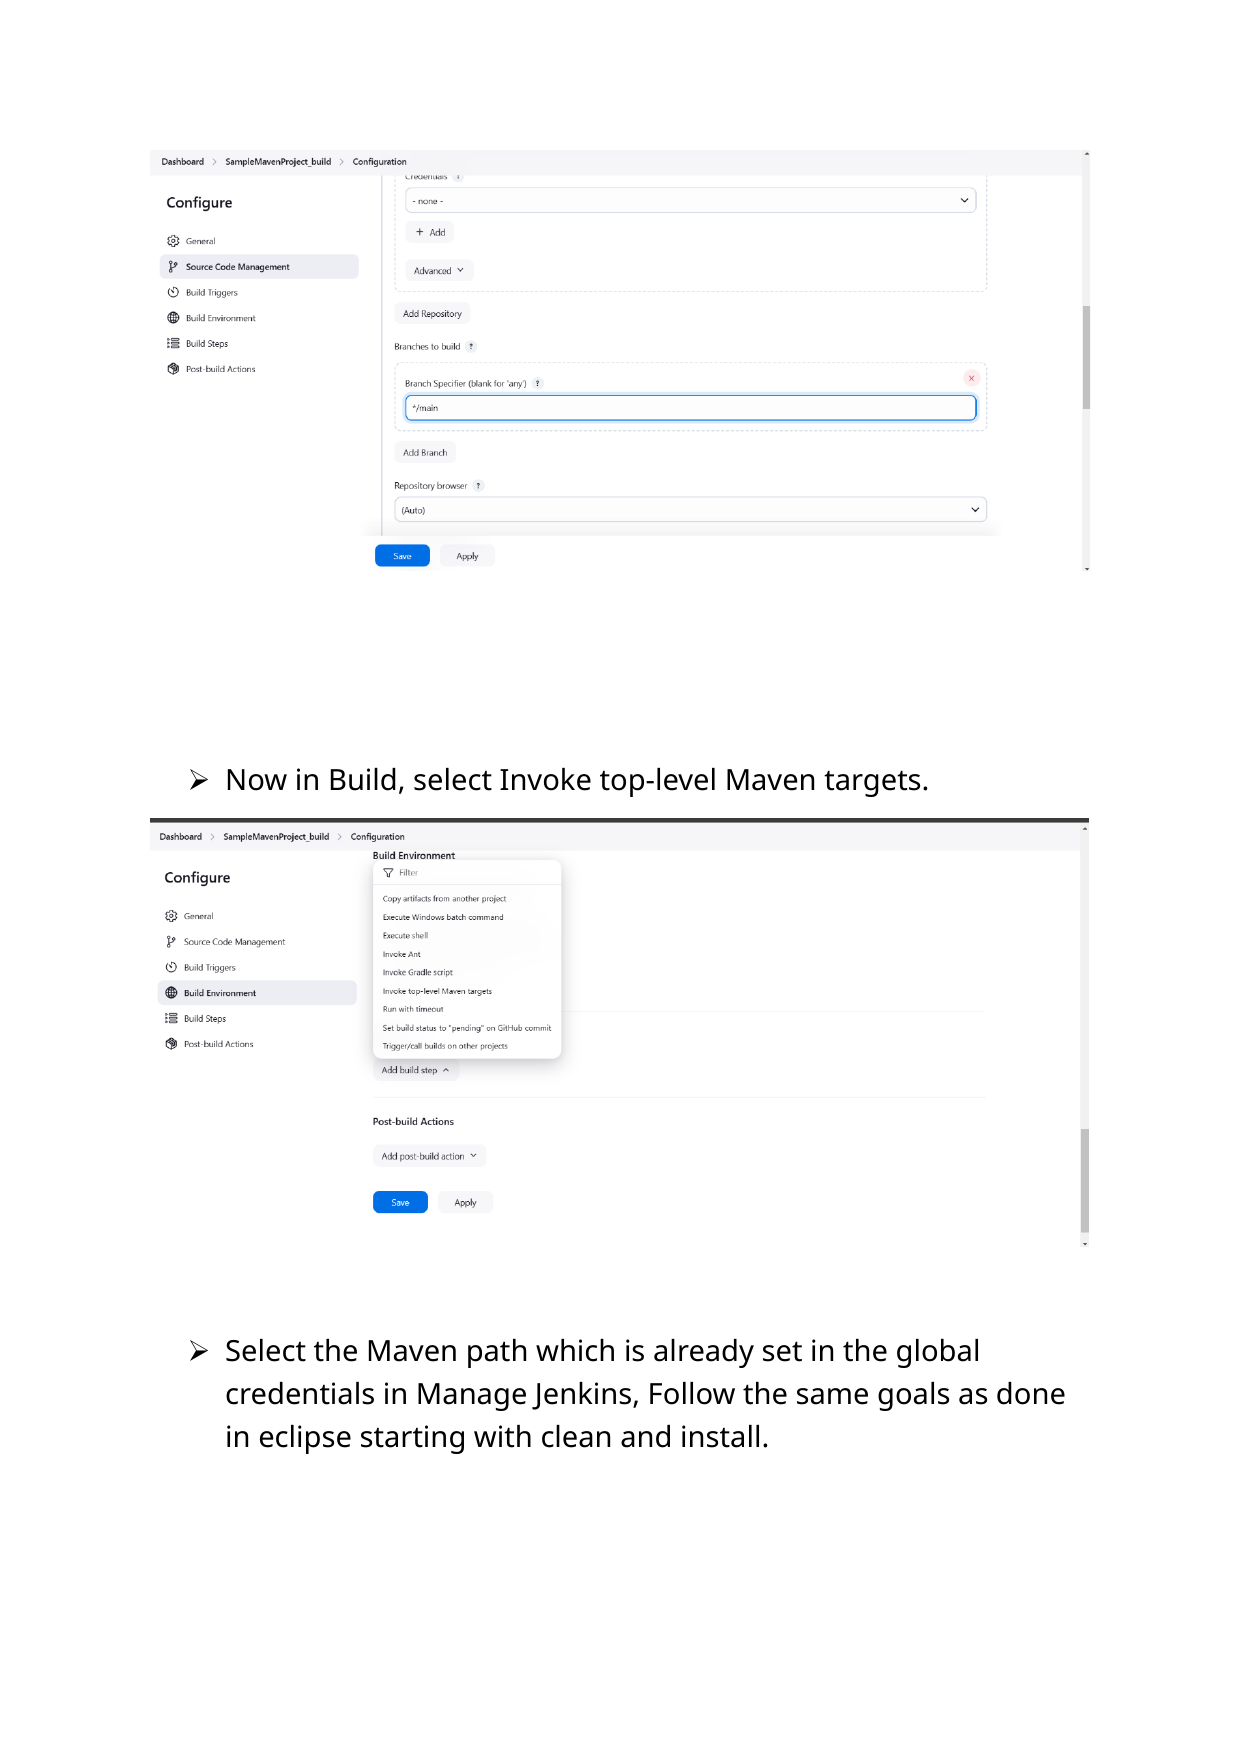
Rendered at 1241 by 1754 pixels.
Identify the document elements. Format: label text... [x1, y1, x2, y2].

picture [150, 150, 1091, 571]
list Now in Build, select Invoke top-level Maven targets. [187, 759, 1090, 799]
picture [150, 818, 1089, 1247]
list Select the Maven path which is already set in the global credentials in Manage Jenkins, Follow the same goals as done in eclipse starting with clean and install. [187, 1330, 1090, 1456]
